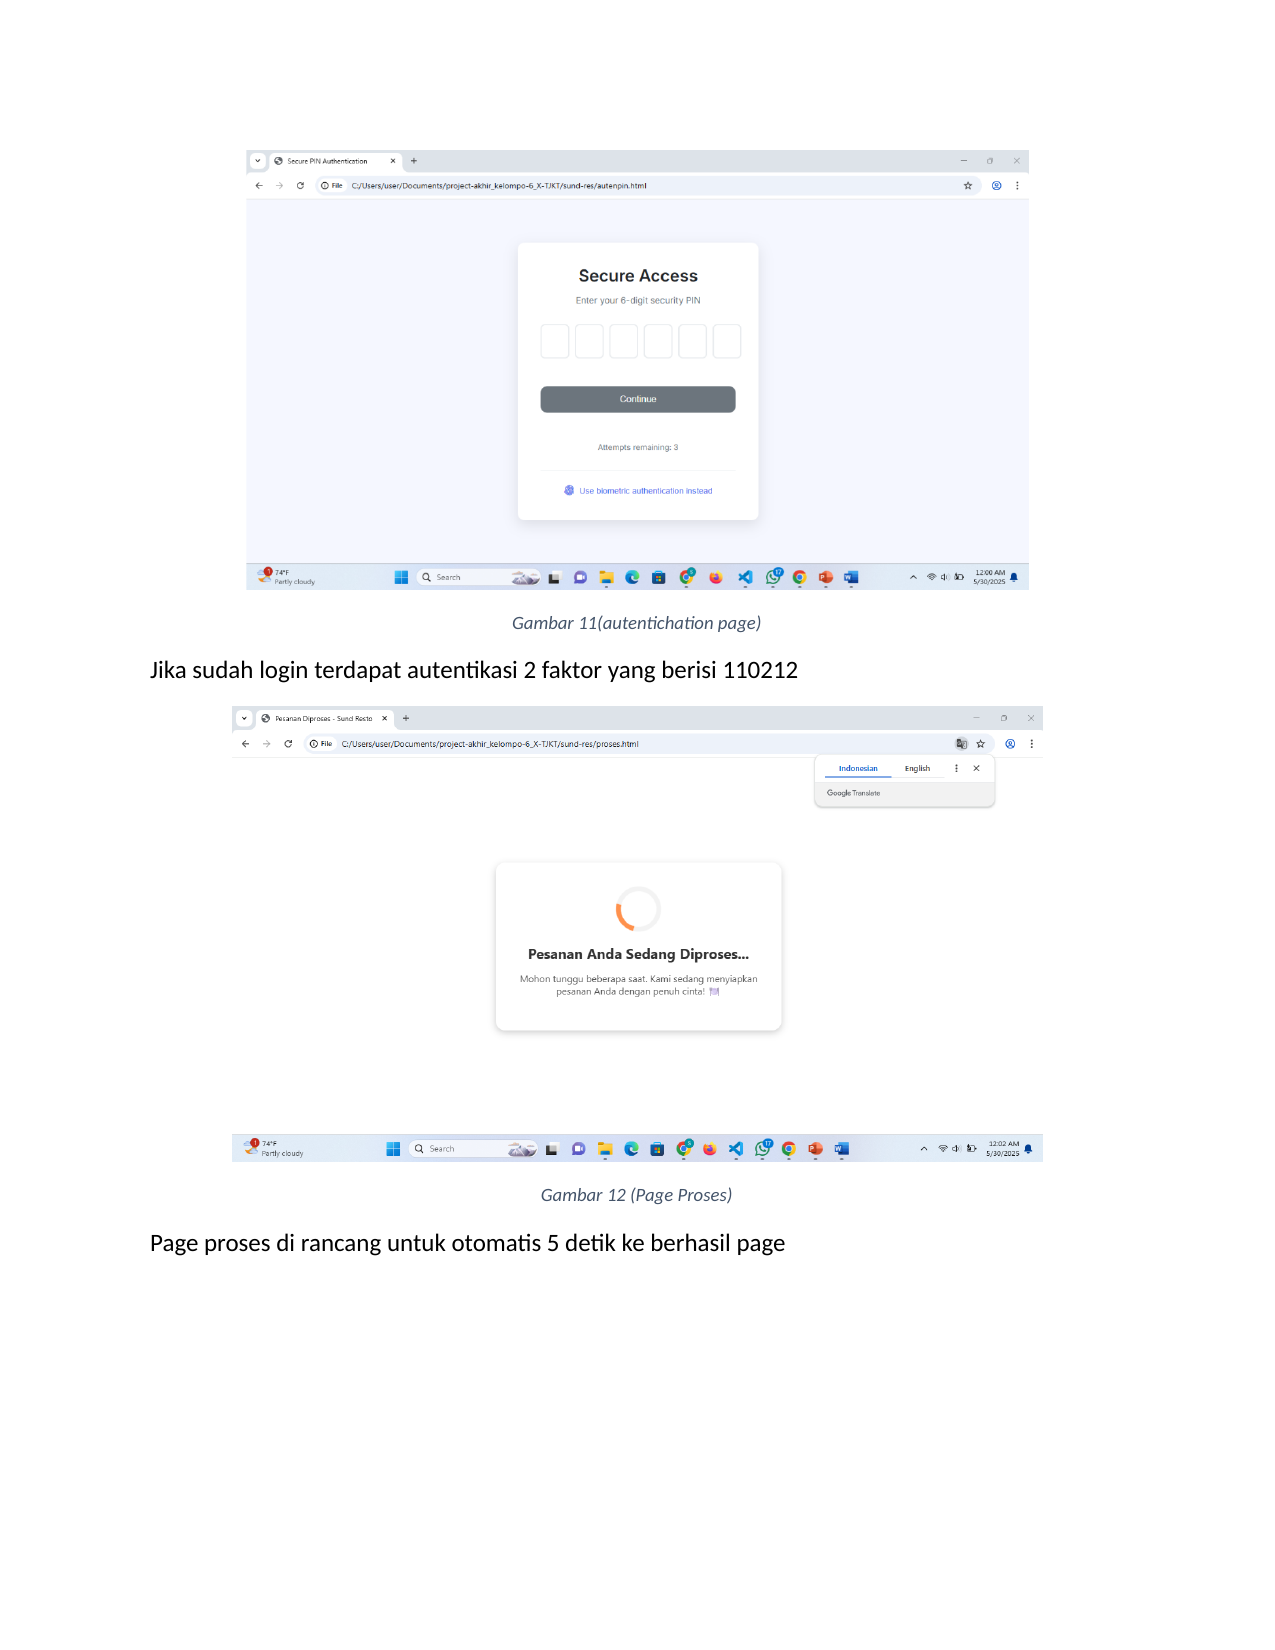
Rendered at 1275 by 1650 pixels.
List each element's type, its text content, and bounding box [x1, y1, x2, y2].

text Page proses di rancang untuk otomatis 5 detik ke berhasil page [150, 1227, 1125, 1257]
picture [232, 706, 1043, 1162]
text Gambar 11(autentichation page) [150, 611, 1125, 634]
text Jika sudah login terdapat autentikasi 2 faktor yang berisi 110212 [150, 655, 1125, 685]
text Gambar 12 (Page Proses) [150, 1183, 1125, 1206]
picture [246, 150, 1029, 590]
